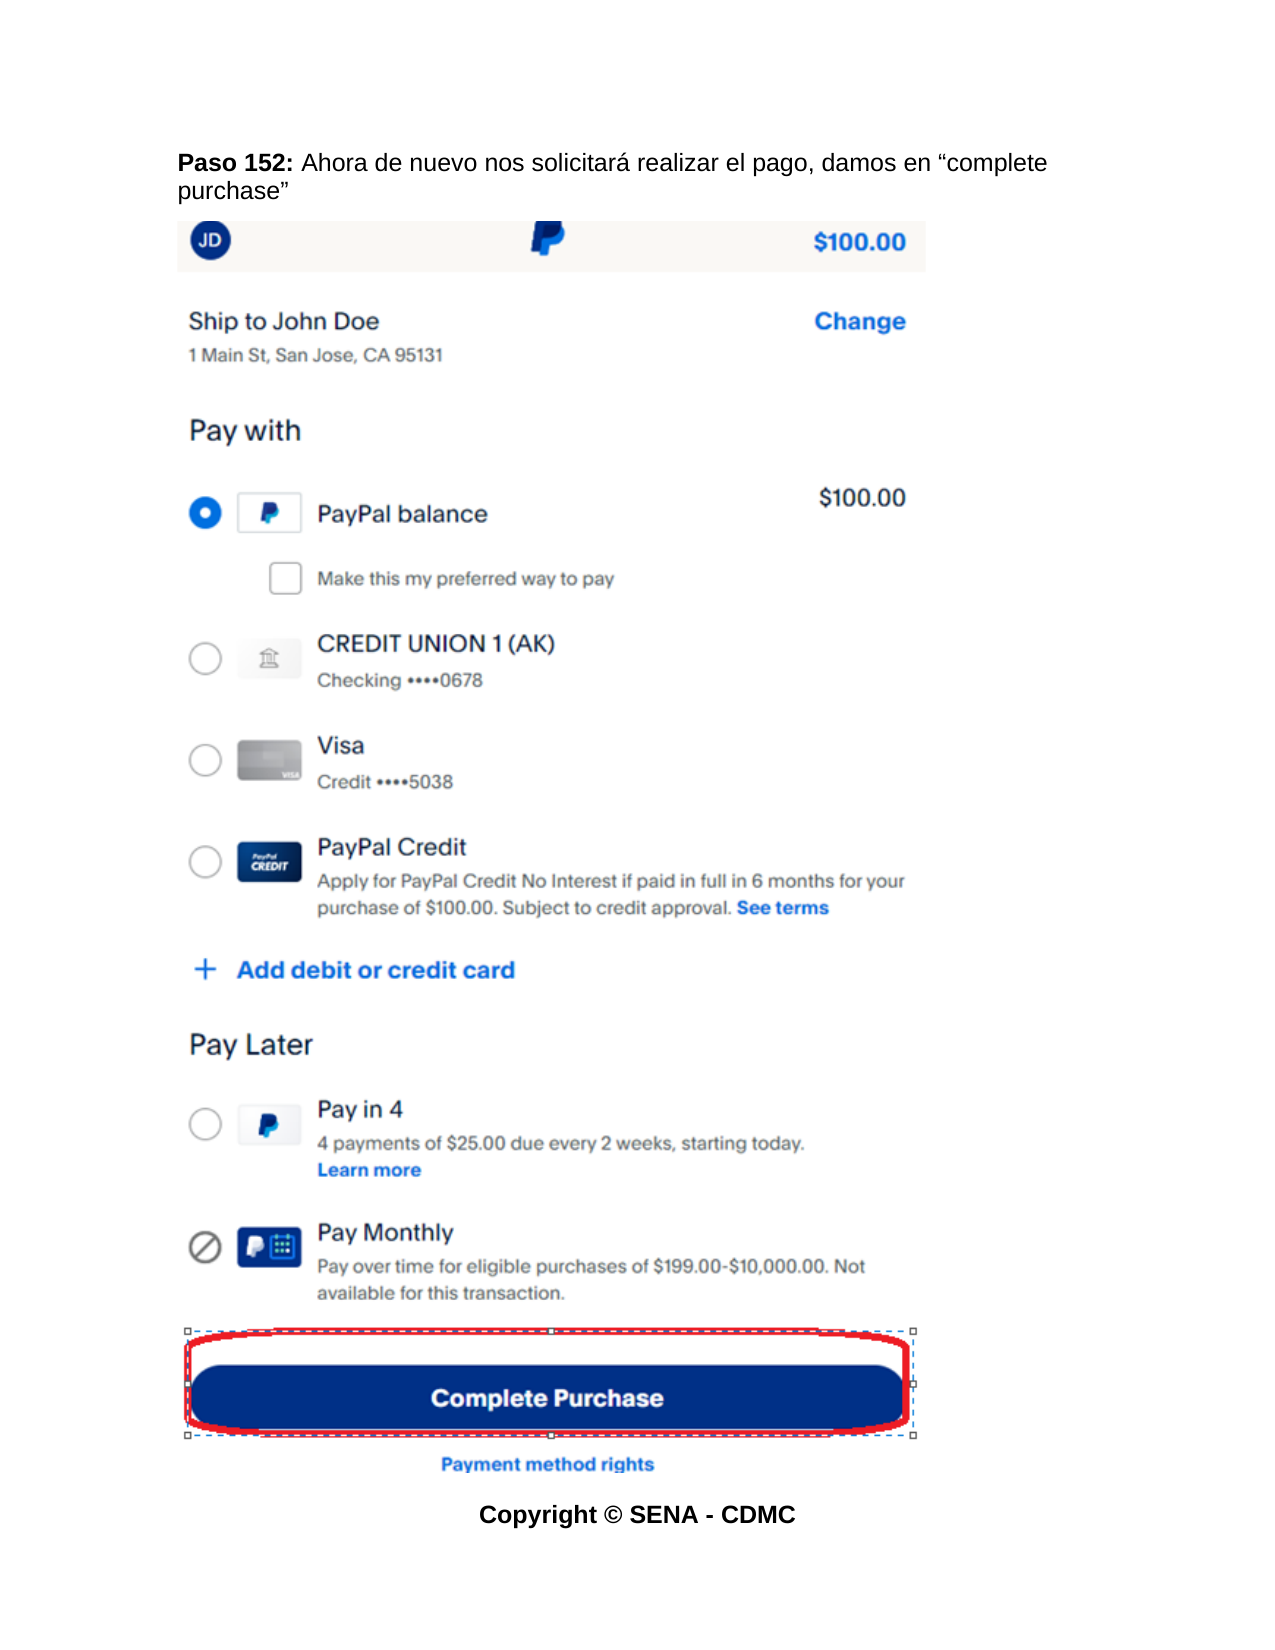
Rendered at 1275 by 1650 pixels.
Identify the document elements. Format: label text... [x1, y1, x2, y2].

picture [177, 221, 964, 1473]
text Paso 152: Ahora de nuevo nos solicitará realizar el pago, damos en “complete purchase” [177, 148, 1098, 205]
